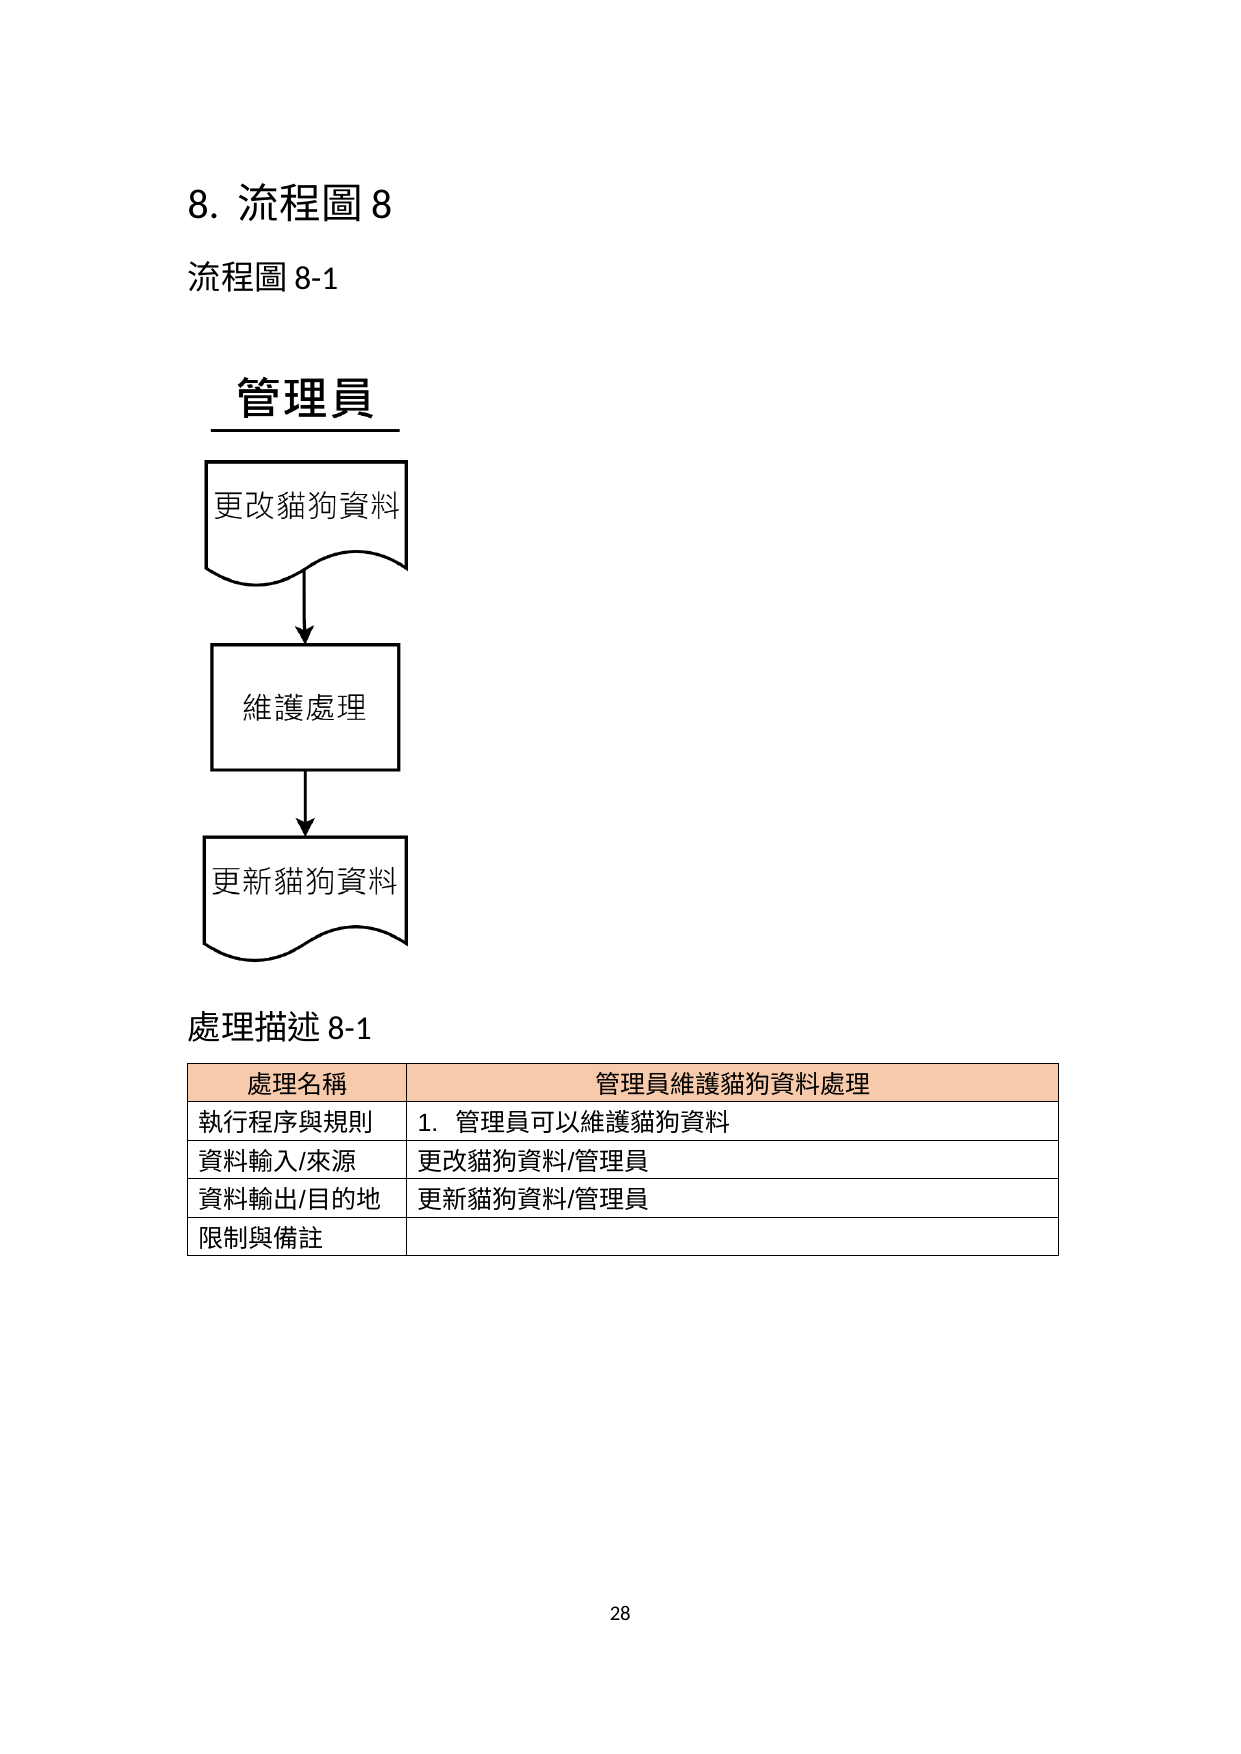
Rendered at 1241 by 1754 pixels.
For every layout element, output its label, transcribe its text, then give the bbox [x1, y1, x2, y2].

list 流程圖8 [187, 162, 1053, 237]
table_cell [407, 1218, 1058, 1255]
table_cell 執行程序與規則 [188, 1102, 406, 1139]
table_cell 管理員可以維護貓狗資料 [407, 1102, 1058, 1139]
text 處理描述8-1 [187, 987, 1053, 1062]
table_header 管理員維護貓狗資料處理 [407, 1064, 1058, 1101]
table_cell 更新貓狗資料/管理員 [407, 1179, 1058, 1217]
text 流程圖8-1 [187, 237, 1053, 312]
table_cell 資料輸出/目的地 [188, 1179, 406, 1217]
table_cell 資料輸入/來源 [188, 1141, 406, 1178]
picture [187, 320, 424, 980]
table_cell 限制與備註 [188, 1218, 406, 1255]
table_header 處理名稱 [188, 1064, 406, 1101]
table_cell 更改貓狗資料/管理員 [407, 1141, 1058, 1178]
